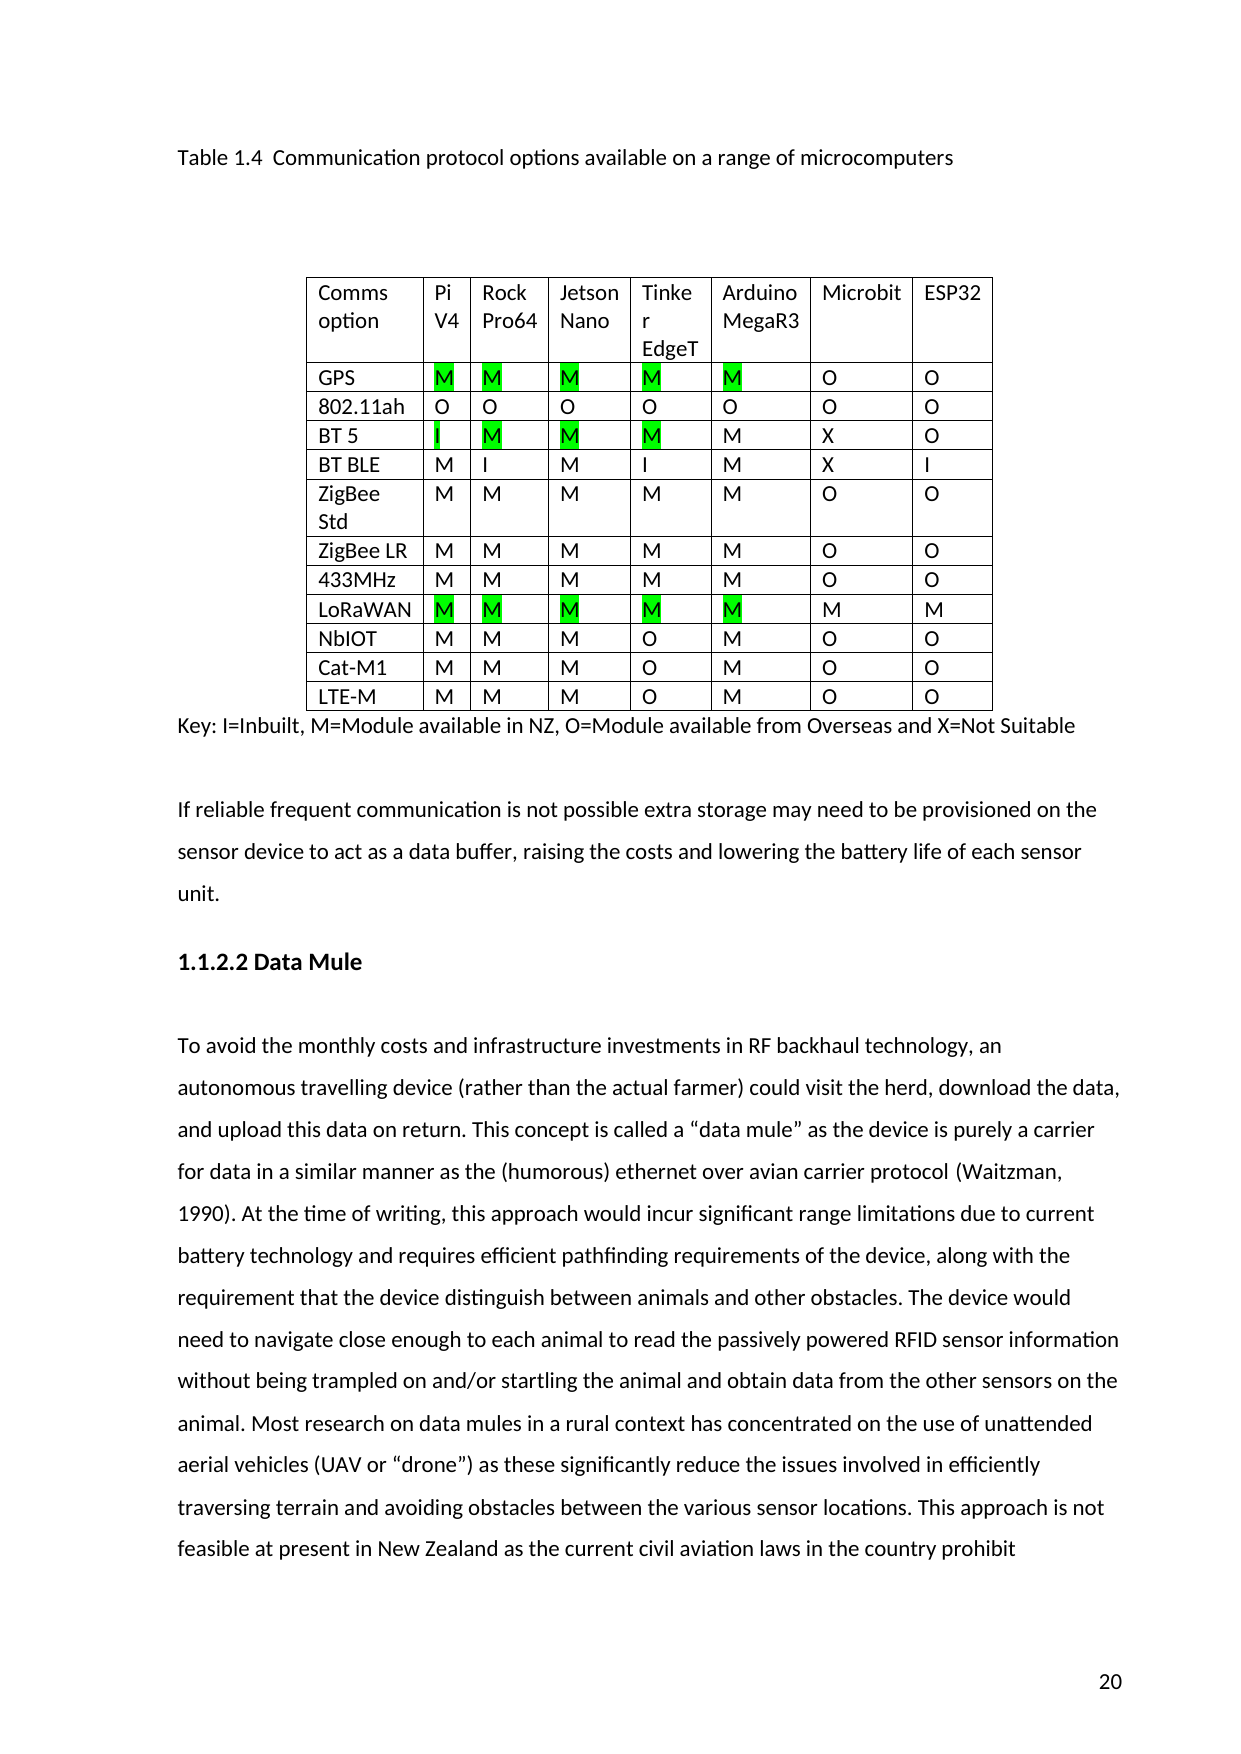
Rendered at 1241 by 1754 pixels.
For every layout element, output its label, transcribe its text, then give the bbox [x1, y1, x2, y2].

subtitle 1.1.2.2 Data Mule [177, 946, 1122, 976]
table_header Tinker EdgeT [631, 278, 711, 362]
table_header ESP32 [913, 278, 992, 362]
table_cell M [661, 421, 711, 449]
table_cell GPS [307, 363, 423, 391]
table_cell ZigBee LR [307, 537, 423, 564]
table_cell M [742, 363, 810, 391]
table_cell M [549, 480, 630, 536]
table_cell O [811, 653, 912, 681]
table_cell M [811, 595, 912, 623]
table_cell M [424, 537, 470, 564]
table_cell M [502, 595, 548, 623]
table_cell M [579, 421, 630, 449]
table_cell ZigBee Std [307, 480, 423, 536]
table_cell O [424, 392, 470, 420]
table_cell Cat-M1 [307, 653, 423, 681]
table_cell I [913, 450, 992, 478]
table_cell O [631, 682, 711, 710]
table_cell M [549, 450, 630, 478]
text Key: I=Inbuilt, M=Module available in NZ, O=Module available from Overseas and X=Not Suitable If reliable frequent communication is not possible extra storage may need to be provisioned on the sensor device to act as a data buffer, raising the costs and lowering the battery life of each sensor unit. [177, 711, 1122, 907]
table_cell M [424, 480, 470, 536]
table_cell O [913, 421, 992, 449]
table_cell M [471, 653, 548, 681]
table_cell O [913, 480, 992, 536]
table_cell M [454, 363, 470, 391]
table_cell O [631, 624, 711, 652]
table_cell M [712, 450, 810, 478]
table_cell M [424, 450, 470, 478]
table_cell M [742, 595, 810, 623]
table_cell X [811, 450, 912, 478]
table_cell M [471, 624, 548, 652]
table_cell M [502, 363, 548, 391]
table_cell M [913, 595, 992, 623]
table_cell NbIOT [307, 624, 423, 652]
table_cell O [712, 392, 810, 420]
table_cell M [712, 682, 810, 710]
table_cell O [811, 537, 912, 564]
table_cell M [661, 363, 711, 391]
table_cell M [424, 682, 470, 710]
table_cell X [811, 421, 912, 449]
table_cell M [549, 682, 630, 710]
table_cell LoRaWAN [307, 595, 423, 623]
table_cell M [424, 566, 470, 594]
table_cell M [471, 537, 548, 564]
table_cell O [811, 566, 912, 594]
table_cell M [549, 653, 630, 681]
table_cell BT BLE [307, 450, 423, 478]
table_cell O [913, 363, 992, 391]
table_cell M [471, 480, 548, 536]
table_cell M [712, 537, 810, 564]
table_cell O [913, 682, 992, 710]
table_header Pi V4 [424, 278, 470, 362]
table_cell M [549, 566, 630, 594]
table_cell LTE-M [307, 682, 423, 710]
table_cell M [712, 421, 810, 449]
text Table 1.4 Communication protocol options available on a range of microcomputers [177, 143, 1122, 171]
table_cell O [913, 653, 992, 681]
table_cell O [471, 392, 548, 420]
table_cell M [549, 537, 630, 564]
table_cell M [424, 624, 470, 652]
table_cell O [913, 537, 992, 564]
table_cell I [440, 421, 470, 449]
table_cell O [913, 392, 992, 420]
table_cell O [913, 624, 992, 652]
table_cell I [471, 450, 548, 478]
table_cell BT 5 [307, 421, 423, 449]
table_cell M [471, 566, 548, 594]
table_cell O [811, 363, 912, 391]
table_cell M [712, 653, 810, 681]
table_cell O [549, 392, 630, 420]
table_cell O [811, 624, 912, 652]
table_header Jetson Nano [549, 278, 630, 362]
table_cell O [631, 392, 711, 420]
table_cell M [661, 595, 711, 623]
table_cell 802.11ah [307, 392, 423, 420]
table_cell M [424, 653, 470, 681]
table_cell M [454, 595, 470, 623]
table_cell I [631, 450, 711, 478]
table_cell O [811, 682, 912, 710]
table_cell O [811, 480, 912, 536]
table_cell O [913, 566, 992, 594]
table_header Microbit [811, 278, 912, 362]
table_cell 433MHz [307, 566, 423, 594]
table_cell M [712, 624, 810, 652]
table_cell M [631, 537, 711, 564]
table_cell M [631, 566, 711, 594]
table_header Rock Pro64 [471, 278, 548, 362]
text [177, 989, 1122, 1563]
table_cell M [631, 480, 711, 536]
table_header Comms option [307, 278, 423, 362]
table_cell M [712, 566, 810, 594]
table_cell O [631, 653, 711, 681]
table_header Arduino MegaR3 [712, 278, 810, 362]
table_cell M [579, 363, 630, 391]
table_cell M [471, 682, 548, 710]
table_cell M [502, 421, 548, 449]
table_cell M [549, 624, 630, 652]
table_cell M [579, 595, 630, 623]
table_cell M [712, 480, 810, 536]
table_cell O [811, 392, 912, 420]
